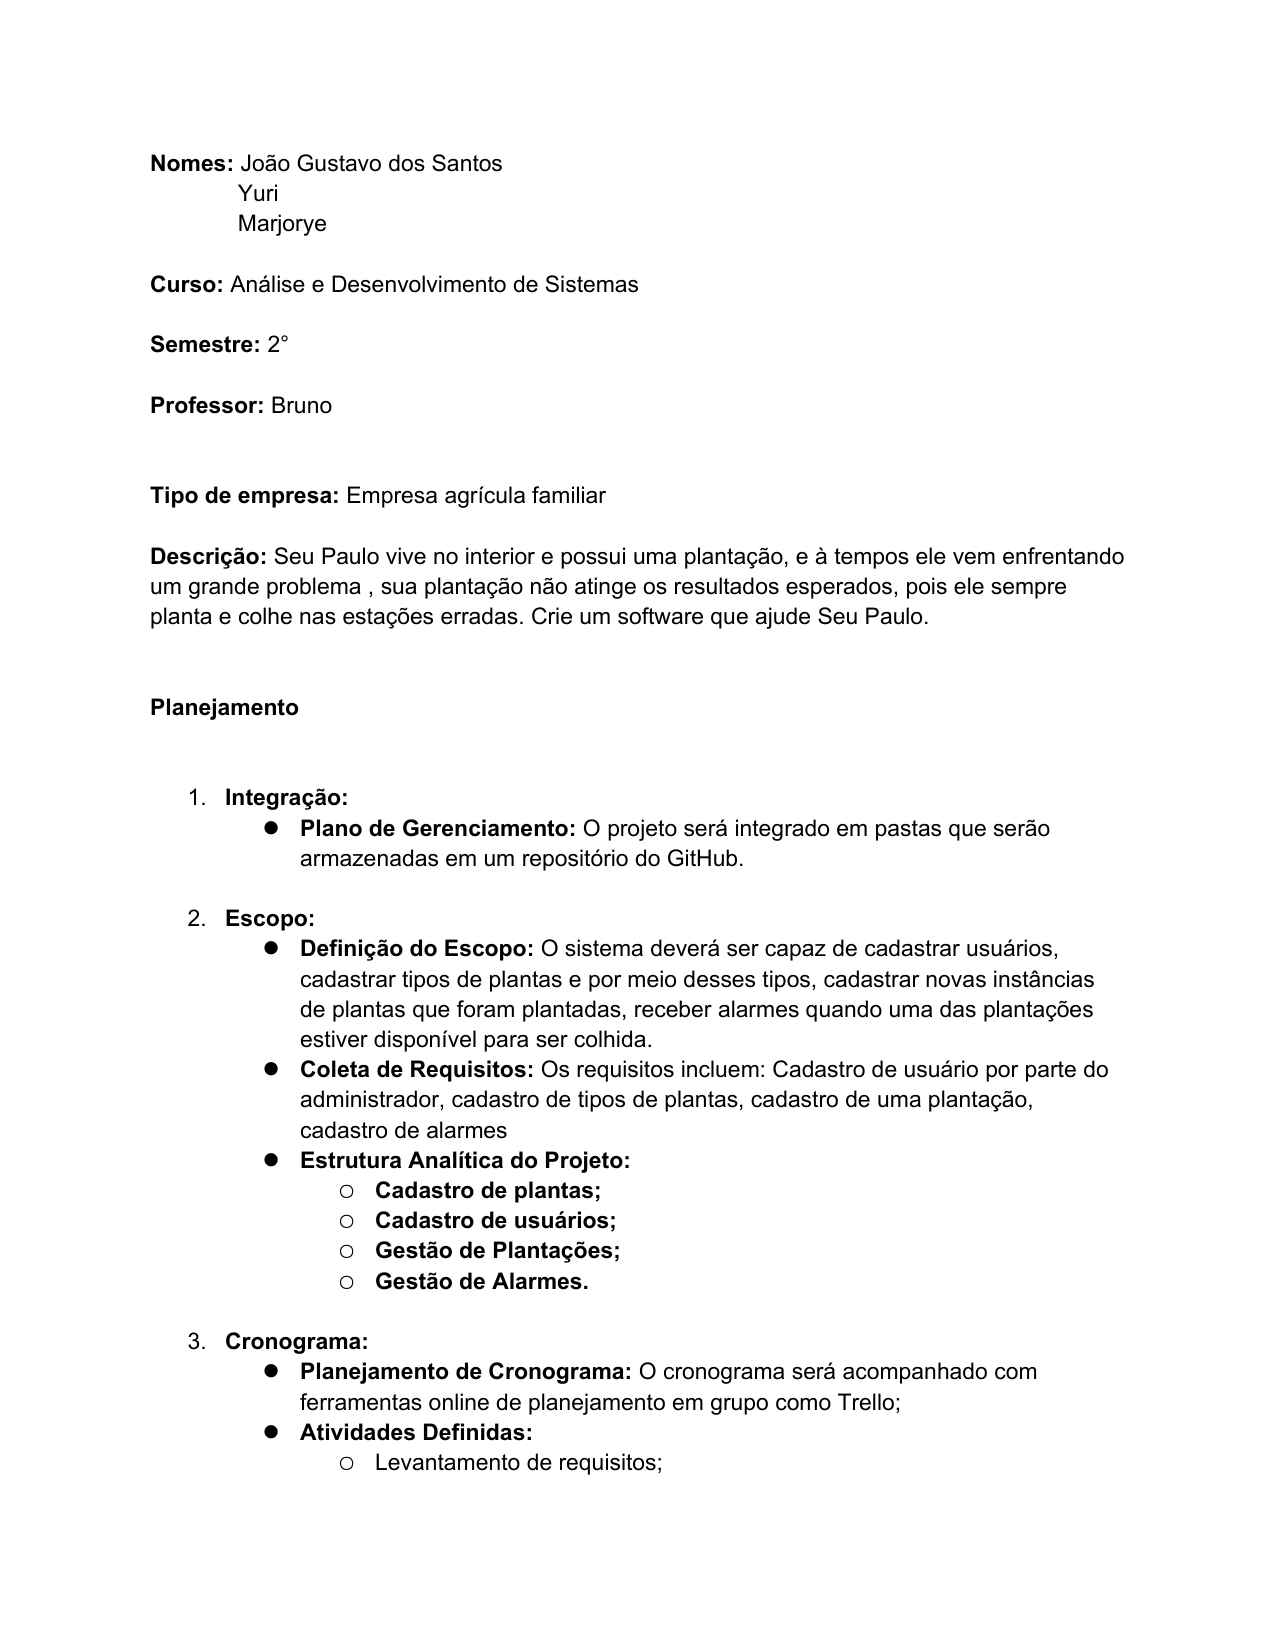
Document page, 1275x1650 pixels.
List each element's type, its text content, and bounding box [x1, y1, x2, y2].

text Semestre: 2° [150, 331, 1125, 358]
list Estrutura Analítica do Projeto: [262, 1147, 1125, 1173]
text Descrição: Seu Paulo vive no interior e possui uma plantação, e à tempos ele vem enfrentando um grande problema , sua plantação não atinge os resultados esperados, pois ele sempre planta e colhe nas estações erradas. Crie um software que ajude Seu Paulo. [150, 543, 1125, 629]
list Planejamento de Cronograma: O cronograma será acompanhado com ferramentas online de planejamento em grupo como Trello; [262, 1358, 1125, 1415]
list Gestão de Alarmes. [337, 1268, 1125, 1294]
list Cronograma: [187, 1328, 1125, 1354]
list Atividades Definidas: [262, 1419, 1125, 1445]
text Nomes: João Gustavo dos Santos [150, 150, 1125, 176]
list Levantamento de requisitos; [337, 1449, 1125, 1475]
text Professor: Bruno [150, 392, 1125, 418]
list Cadastro de plantas; [337, 1177, 1125, 1203]
text Planejamento [150, 694, 1125, 720]
text Marjorye [150, 210, 1125, 237]
list Escopo: [187, 905, 1125, 932]
text Yuri [150, 180, 1125, 207]
text Curso: Análise e Desenvolvimento de Sistemas [150, 271, 1125, 297]
list Definição do Escopo: O sistema deverá ser capaz de cadastrar usuários, cadastrar tipos de plantas e por meio desses tipos, cadastrar novas instâncias de plantas que foram plantadas, receber alarmes quando uma das plantações estiver disponível para ser colhida. [262, 935, 1125, 1052]
text Tipo de empresa: Empresa agrícula familiar [150, 482, 1125, 509]
list Gestão de Plantações; [337, 1237, 1125, 1264]
list Coleta de Requisitos: Os requisitos incluem: Cadastro de usuário por parte do administrador, cadastro de tipos de plantas, cadastro de uma plantação, cadastro de alarmes [262, 1056, 1125, 1143]
list Integração: [187, 784, 1125, 811]
list Plano de Gerenciamento: O projeto será integrado em pastas que serão armazenadas em um repositório do GitHub. [262, 814, 1125, 871]
list Cadastro de usuários; [337, 1207, 1125, 1234]
